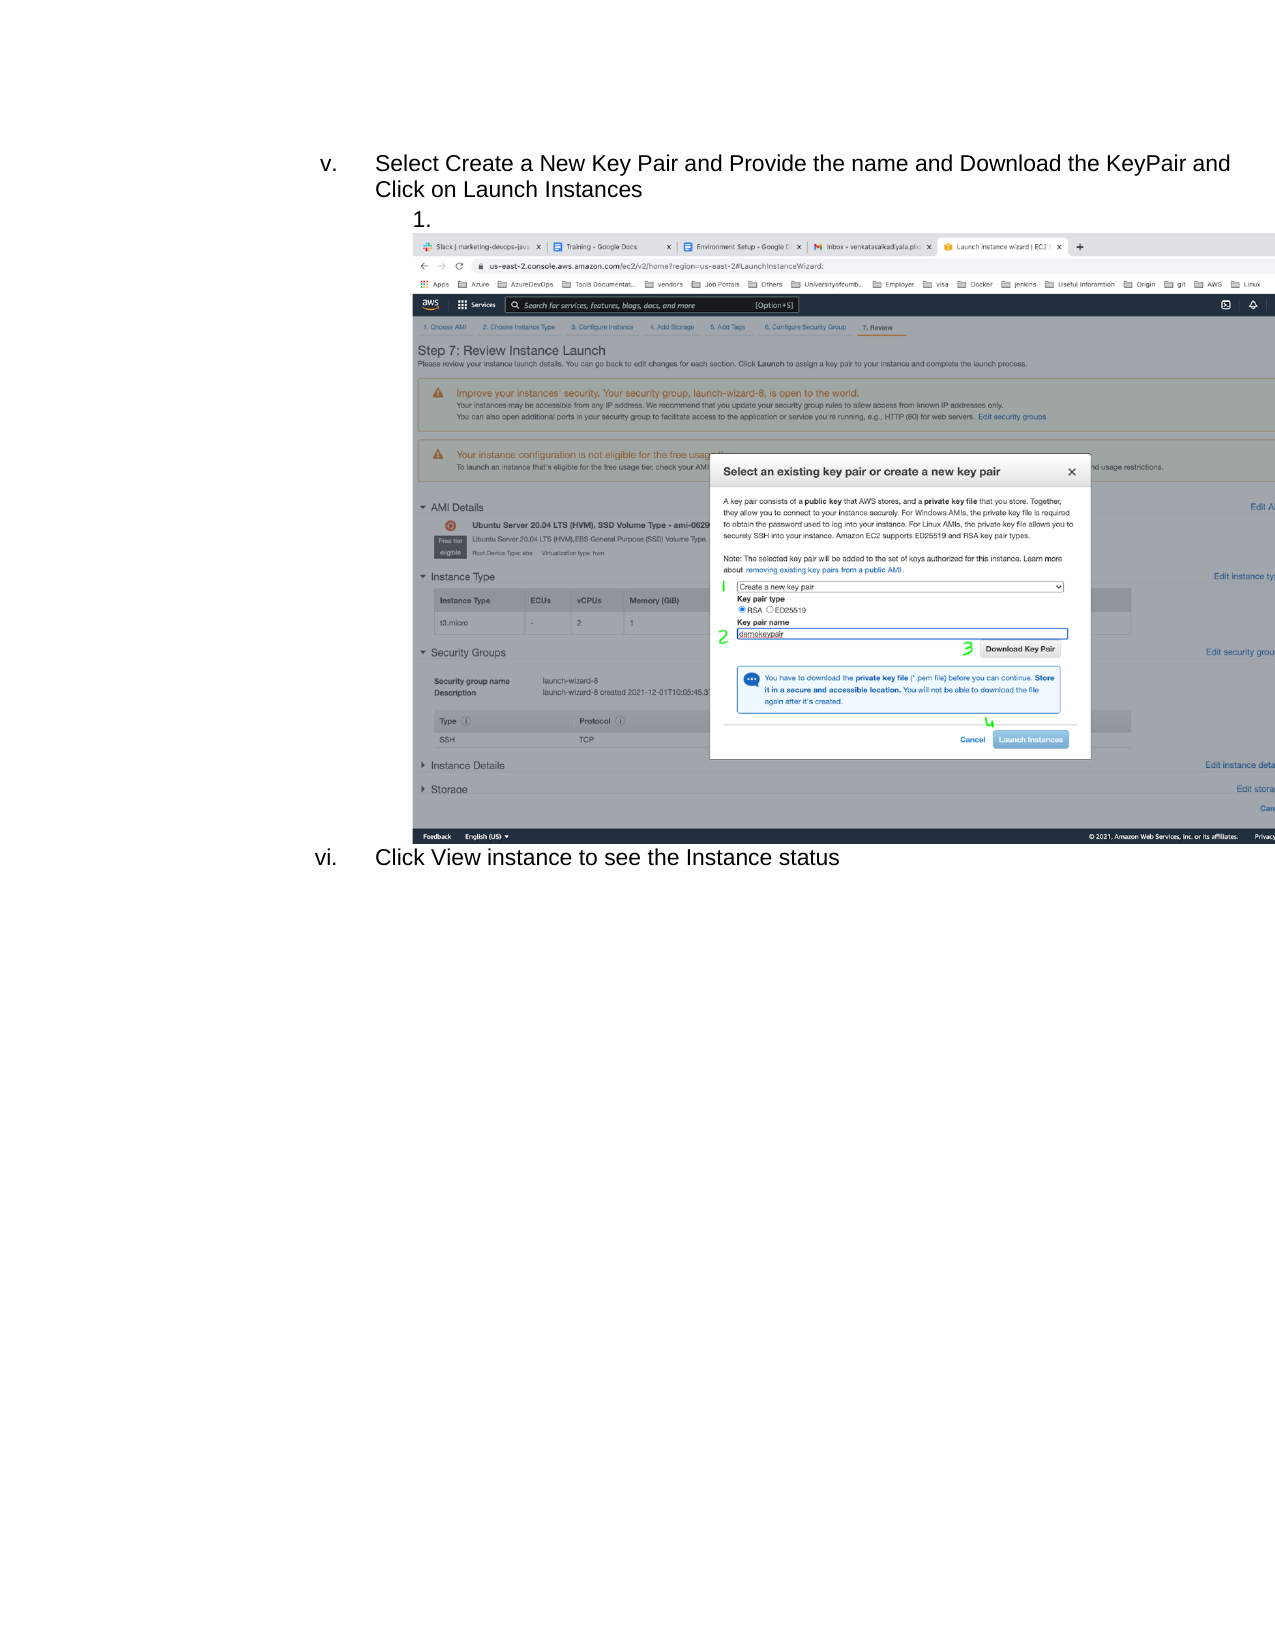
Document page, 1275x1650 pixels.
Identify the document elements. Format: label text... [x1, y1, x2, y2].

picture [412, 233, 1275, 844]
list Select Create a New Key Pair and Provide the name and Download the KeyPair and Click on Launch Instances [337, 150, 1237, 203]
list Click View instance to see the Instance status [337, 844, 1237, 870]
